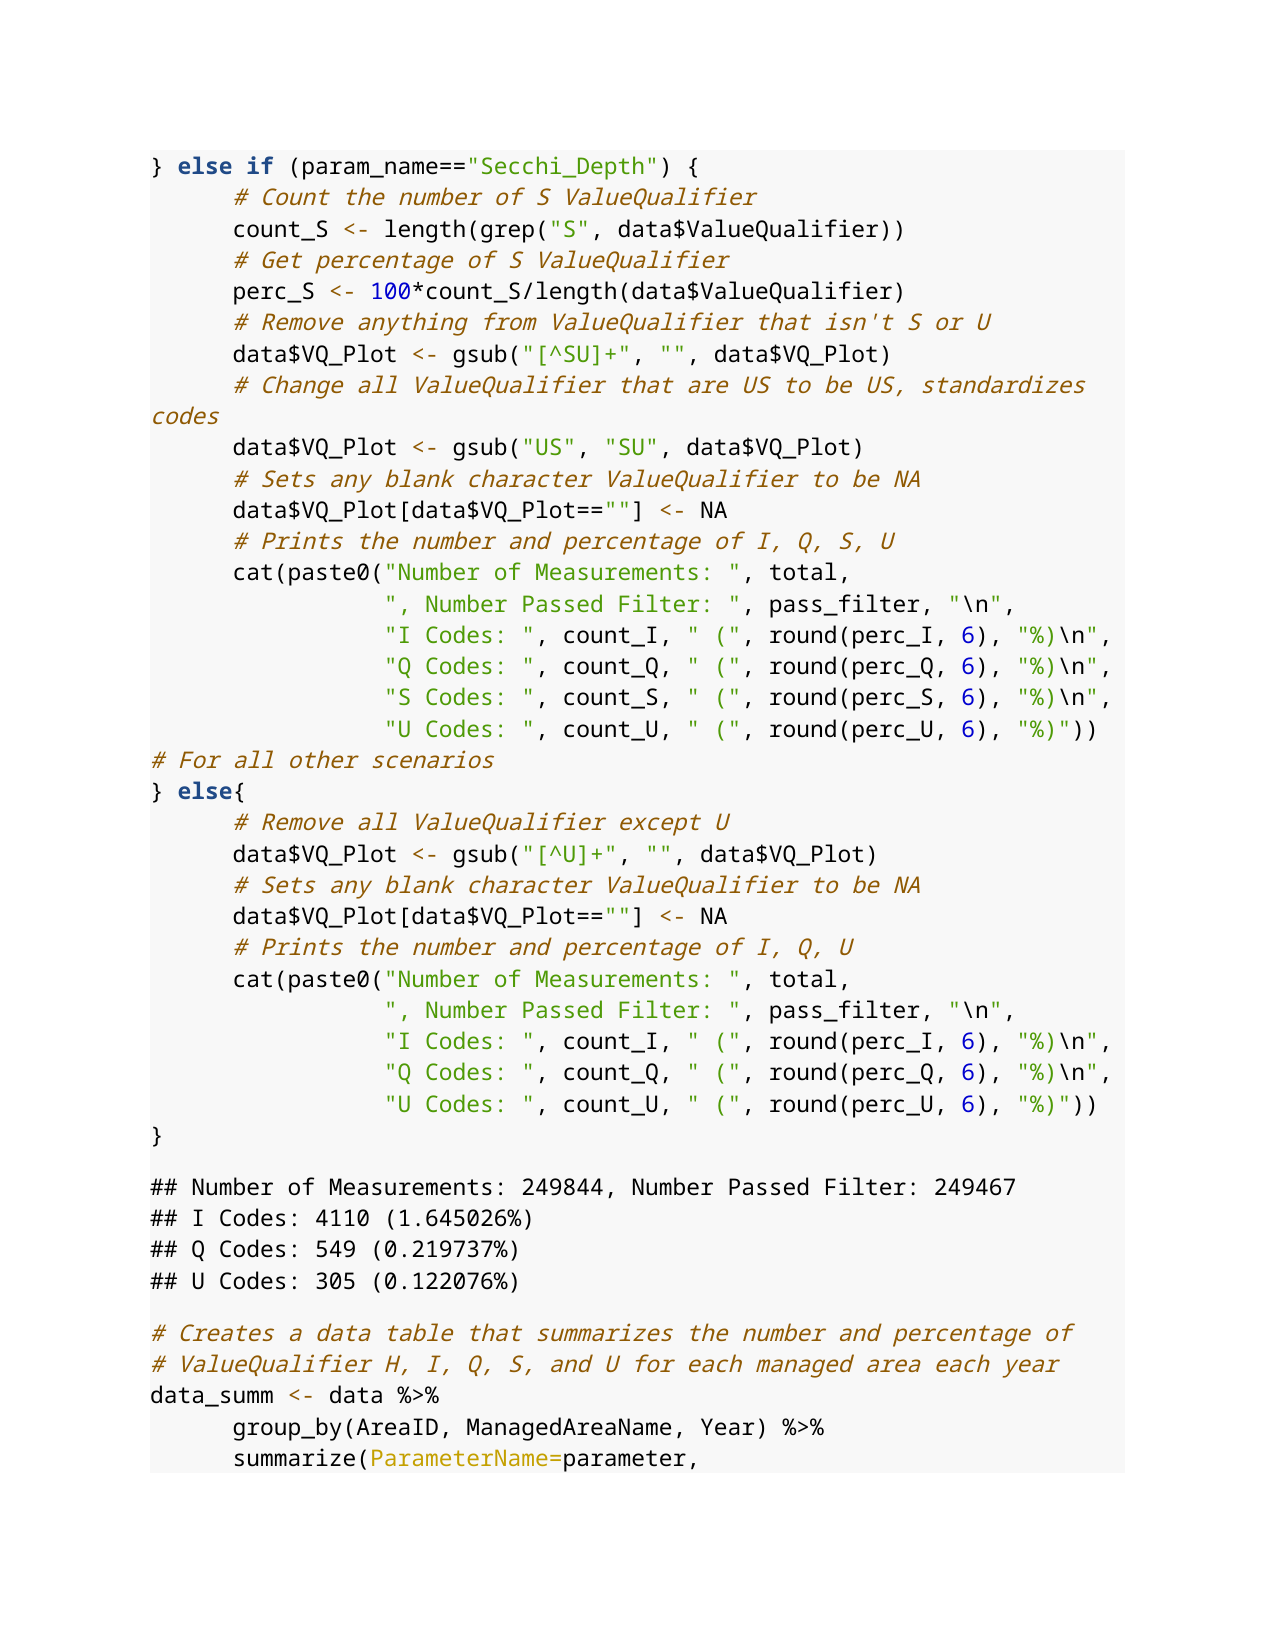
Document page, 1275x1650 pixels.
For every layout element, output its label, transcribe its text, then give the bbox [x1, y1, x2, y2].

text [150, 150, 1125, 1150]
text ## Number of Measurements: 249844, Number Passed Filter: 249467 ## I Codes: 4110 (1.645026%) ## Q Codes: 549 (0.219737%) ## U Codes: 305 (0.122076%) [150, 1171, 1125, 1296]
